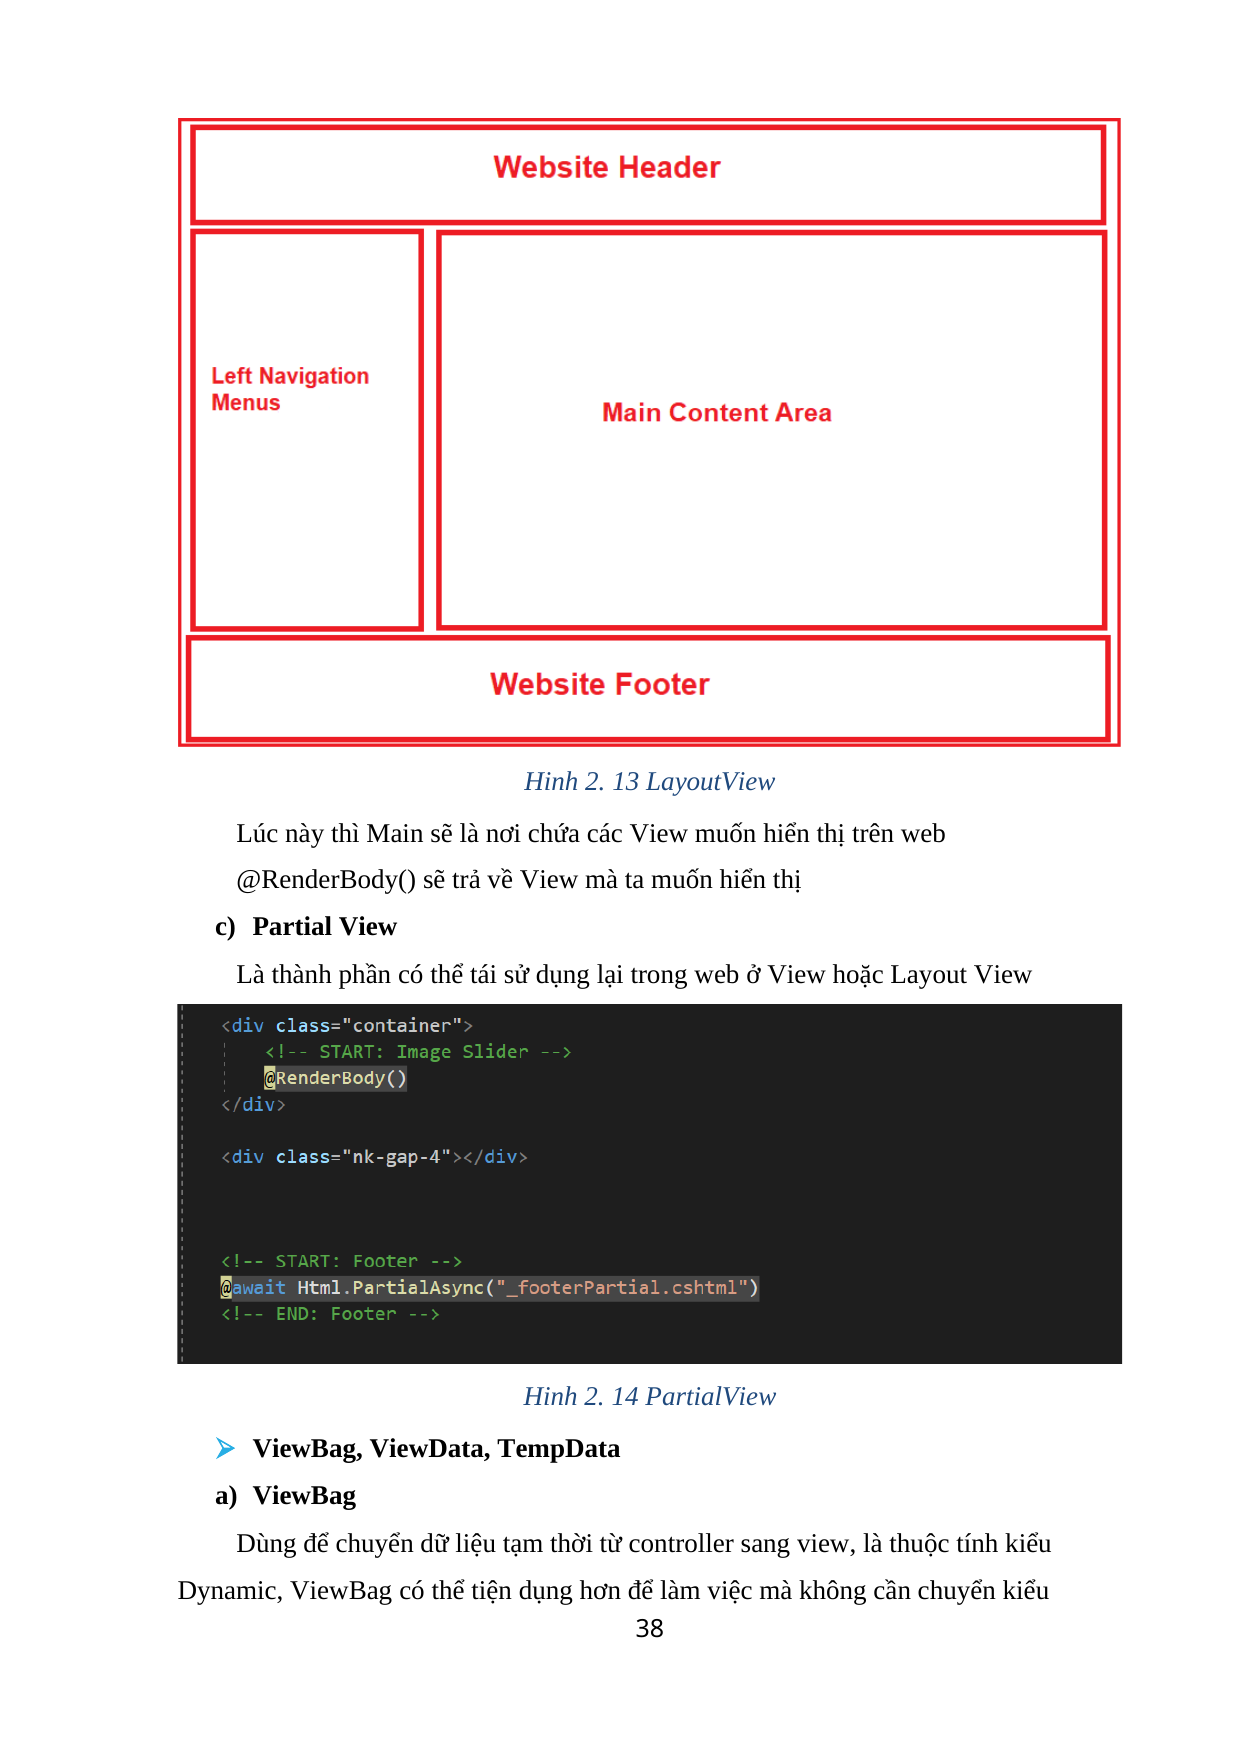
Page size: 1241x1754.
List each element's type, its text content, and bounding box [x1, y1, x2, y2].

text Dùng để chuyển dữ liệu tạm thời từ controller sang view, là thuộc tính kiểu Dynamic, ViewBag có thể tiện dụng hơn để làm việc mà không cần chuyển kiểu [177, 1527, 1122, 1605]
list ViewBag [215, 1479, 1122, 1511]
text Là thành phần có thể tái sử dụng lại trong web ở View hoặc Layout View [177, 958, 1122, 989]
text @RenderBody() sẽ trả về View mà ta muốn hiển thị [236, 863, 1122, 894]
picture [177, 118, 1123, 748]
list ViewBag, ViewData, TempData [215, 1432, 1122, 1464]
text Lúc này thì Main sẽ là nơi chứa các View muốn hiển thị trên web [177, 817, 1122, 848]
text Hinh 2. 14 PartialView [177, 1381, 1122, 1412]
text Hinh 2. 13 LayoutView [177, 765, 1122, 796]
picture [177, 1004, 1123, 1364]
list Partial View [215, 910, 1122, 941]
